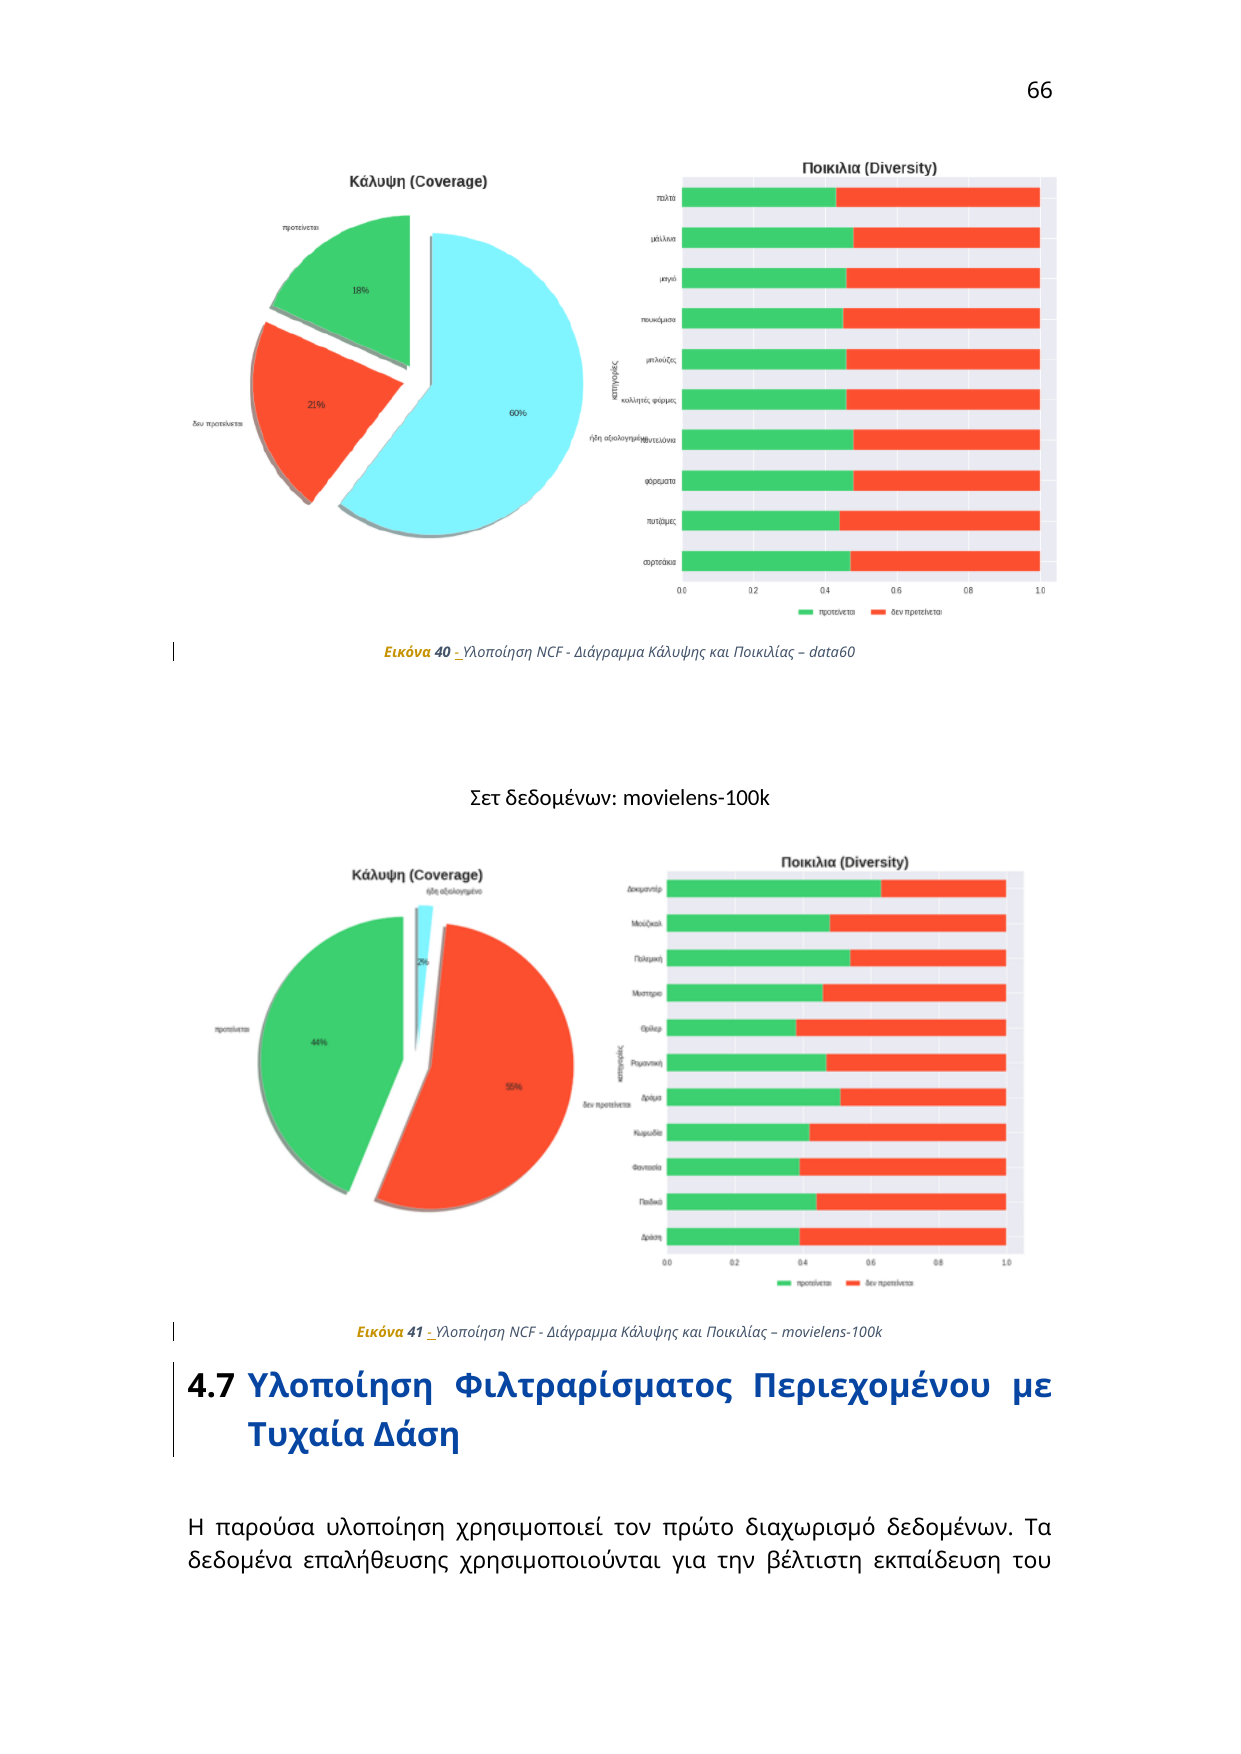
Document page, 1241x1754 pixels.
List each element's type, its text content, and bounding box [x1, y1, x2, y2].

text Σετ δεδομένων: movielens-100k [187, 783, 1053, 811]
picture [187, 150, 1057, 623]
subtitle Υλοποίηση Φιλτραρίσματος Περιεχομένου με Τυχαία Δάση [187, 1362, 1053, 1457]
picture [191, 830, 1049, 1303]
text Εικόνα Υλοποίηση NCF - Διάγραμμα Κάλυψης και Ποικιλίας – data60 [187, 642, 1053, 661]
text Εικόνα Υλοποίηση NCF - Διάγραμμα Κάλυψης και Ποικιλίας – movielens-100k [187, 1322, 1053, 1341]
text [187, 1511, 1053, 1576]
